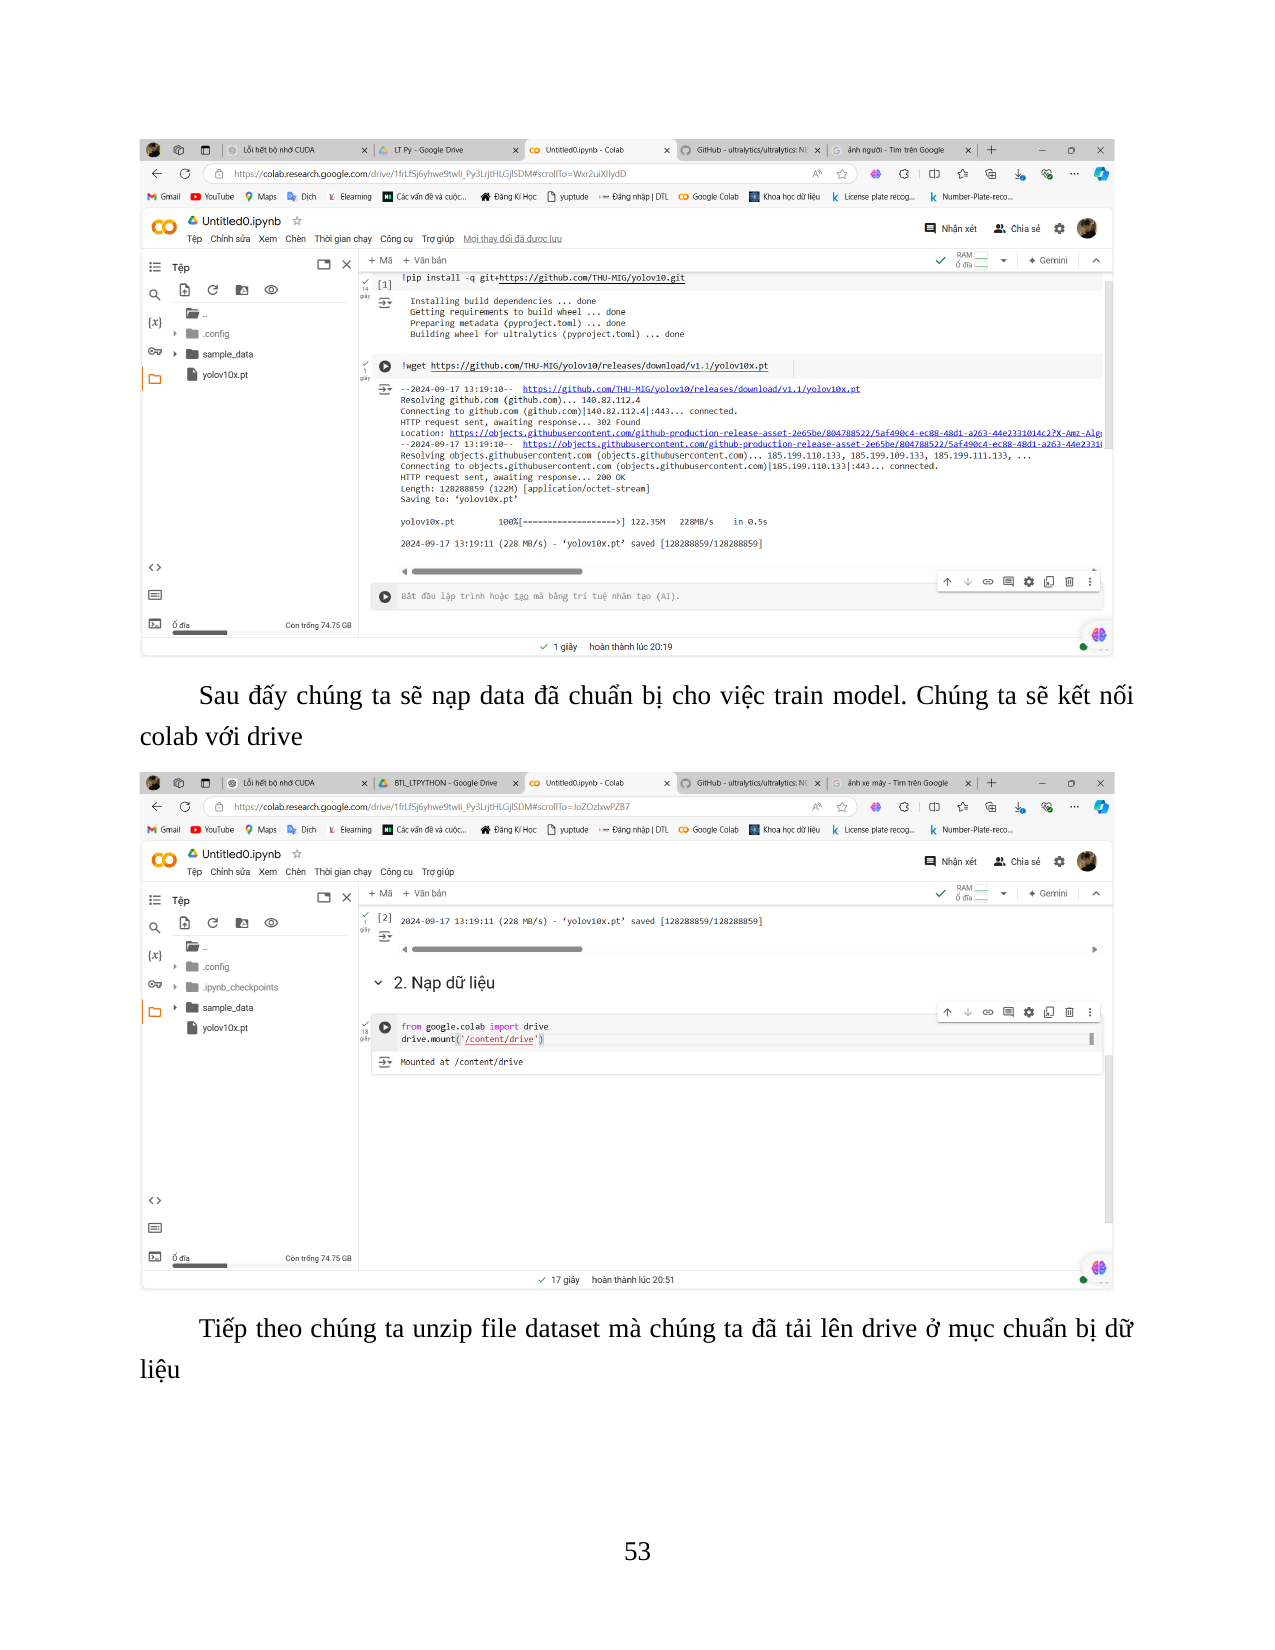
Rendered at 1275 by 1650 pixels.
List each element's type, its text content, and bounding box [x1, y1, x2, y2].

text Sau đấy chúng ta sẽ nạp data đã chuẩn bị cho việc train model. Chúng ta sẽ kết nối colab với drive [139, 679, 1135, 751]
picture [139, 139, 1115, 658]
text Tiếp theo chúng ta unzip file dataset mà chúng ta đã tải lên drive ở mục chuẩn bị dữ liệu [139, 1312, 1135, 1384]
picture [139, 772, 1115, 1291]
